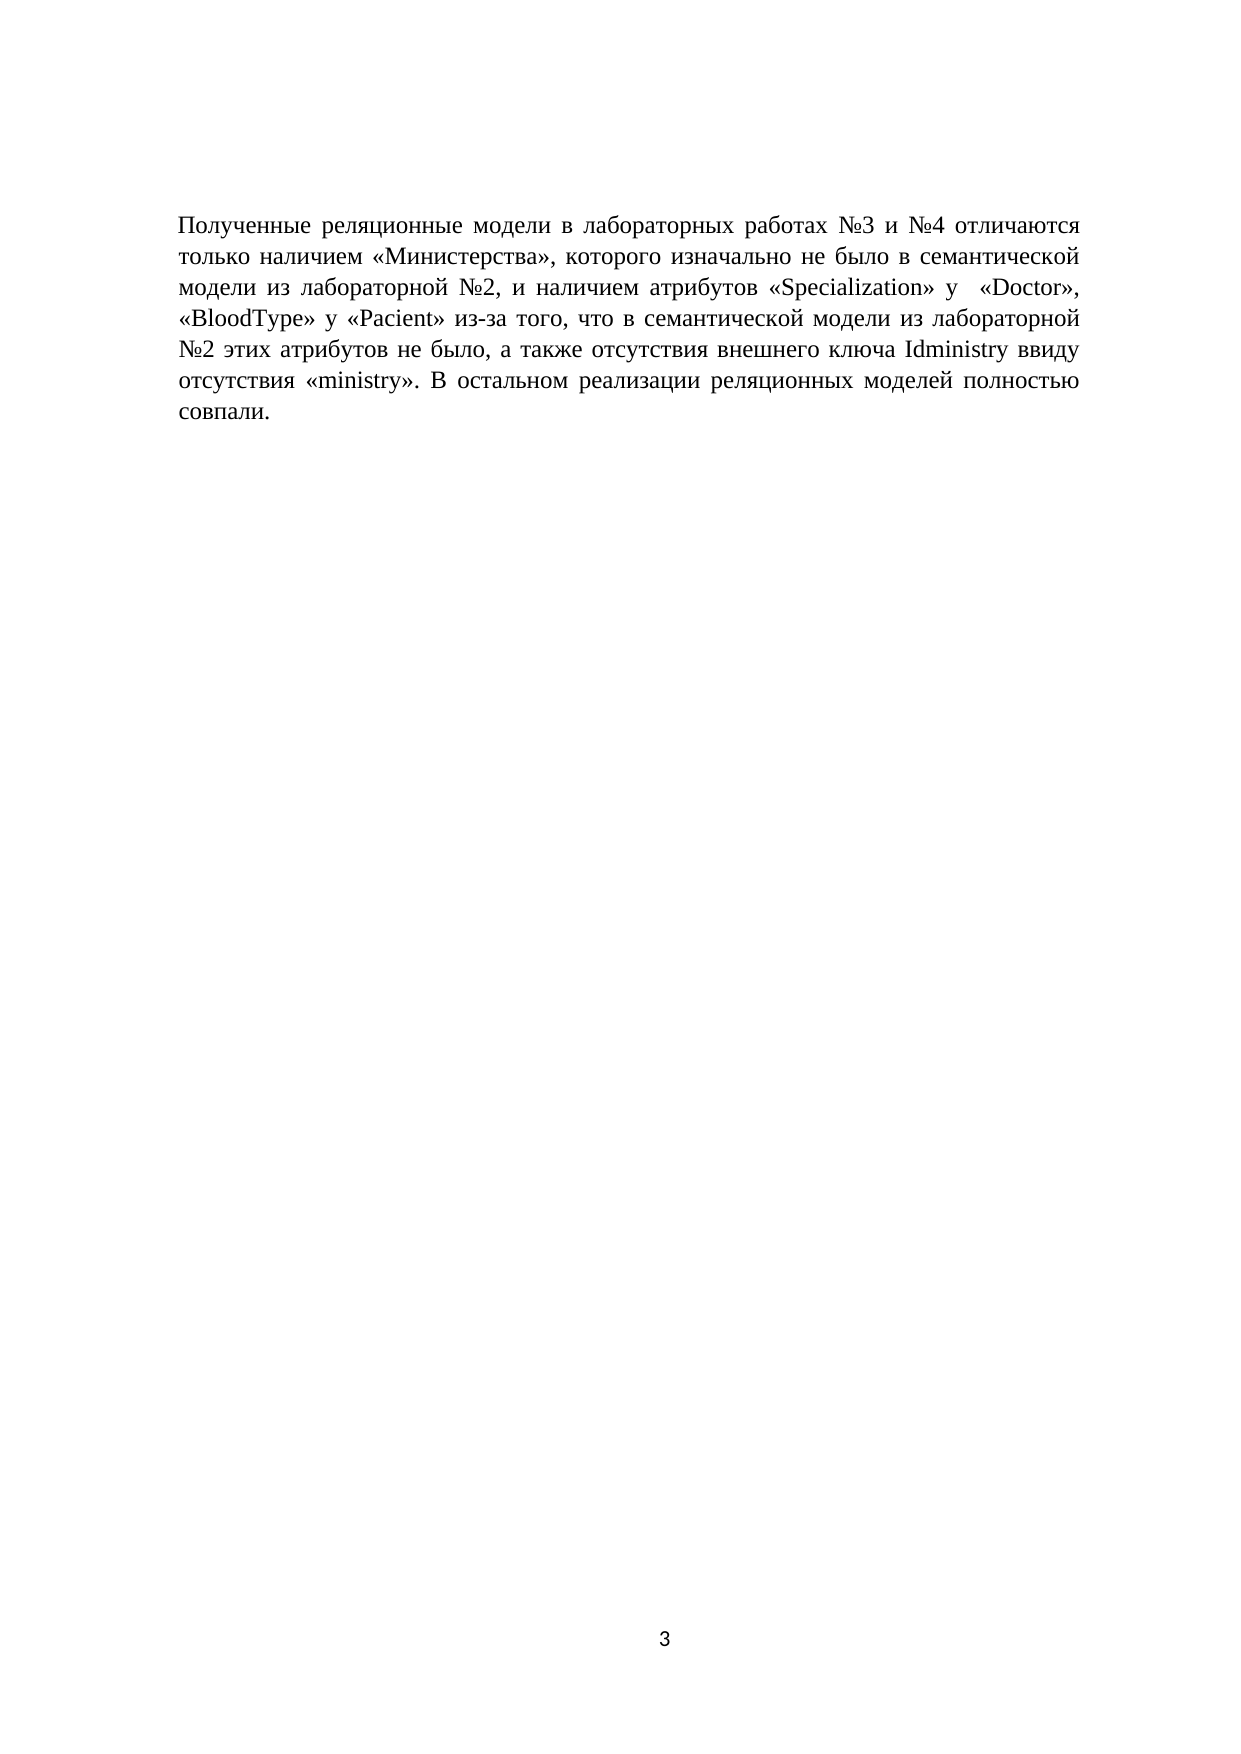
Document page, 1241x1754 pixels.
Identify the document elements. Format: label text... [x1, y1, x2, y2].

text Полученные реляционные модели в лабораторных работах №3 и №4 отличаются только наличием «Министерства», которого изначально не было в семантической модели из лабораторной №2, и наличием атрибутов «Specialization» у «Doctor», «BloodType» у «Pacient» из-за того, что в семантической модели из лабораторной №2 этих атрибутов не было, а также отсутствия внешнего ключа Idministry ввиду отсутствия «ministry». В остальном реализации реляционных моделей полностью совпали. [177, 210, 1081, 425]
